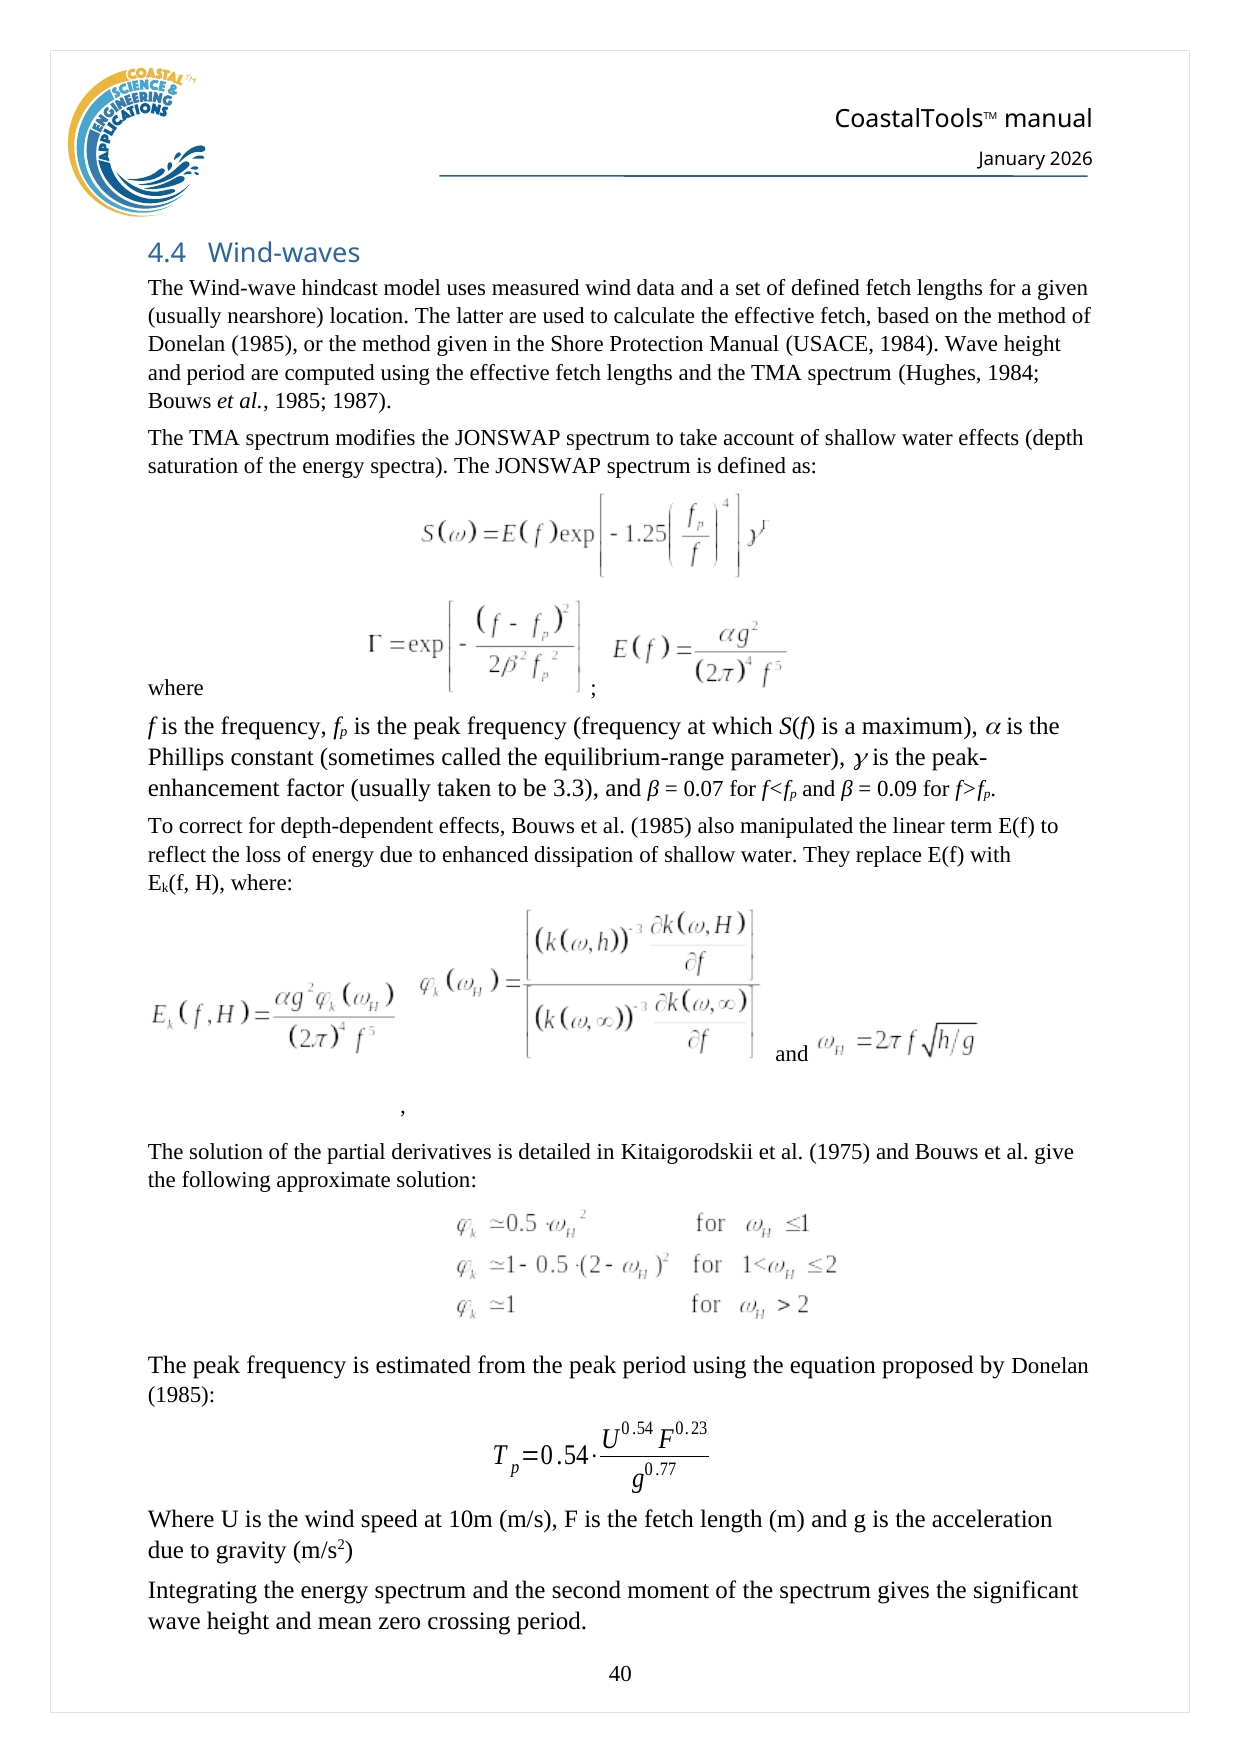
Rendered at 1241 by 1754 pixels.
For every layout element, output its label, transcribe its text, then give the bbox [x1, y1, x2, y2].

text Integrating the energy spectrum and the second moment of the spectrum gives the significant wave height and mean zero crossing period. [148, 1575, 1093, 1635]
text To correct for depth-dependent effects, Bouws et al. (1985) also manipulated the linear term E(f) to reflect the loss of energy due to enhanced dissipation of shallow water. They replace E(f) with Ek(f, H), where: [148, 812, 1093, 896]
text The solution of the partial derivatives is detailed in Kitaigorodskii et al. (1975) and Bouws et al. give the following approximate solution: [148, 1138, 1093, 1193]
text where ; [148, 596, 1093, 700]
subtitle Wind-waves [148, 234, 1093, 271]
text The Wind-wave hindcast model uses measured wind data and a set of defined fetch lengths for a given (usually nearshore) location. The latter are used to calculate the effective fetch, based on the method of Donelan (1985), or the method given in the Shore Protection Manual (USACE, 1984). Wave height and period are computed using the effective fetch lengths and the TMA spectrum (Hughes, 1984; Bouws et al., 1985; 1987). [148, 274, 1093, 414]
text , and [148, 906, 1093, 1119]
text The TMA spectrum modifies the JONSWAP spectrum to take account of shallow water effects (depth saturation of the energy spectra). The JONSWAP spectrum is defined as: [148, 424, 1093, 479]
text The peak frequency is estimated from the peak period using the equation proposed by Donelan (1985): [148, 1351, 1093, 1408]
text Where U is the wind speed at 10m (m/s), F is the fetch length (m) and g is the acceleration due to gravity (m/s2) [148, 1504, 1093, 1564]
text f is the frequency, fp is the peak frequency (frequency at which S(f) is a maximum),  is the Phillips constant (sometimes called the equilibrium-range parameter),  is the peak-enhancement factor (usually taken to be 3.3), and β = 0.07 for f<fp and β = 0.09 for f>fp. [148, 711, 1093, 802]
